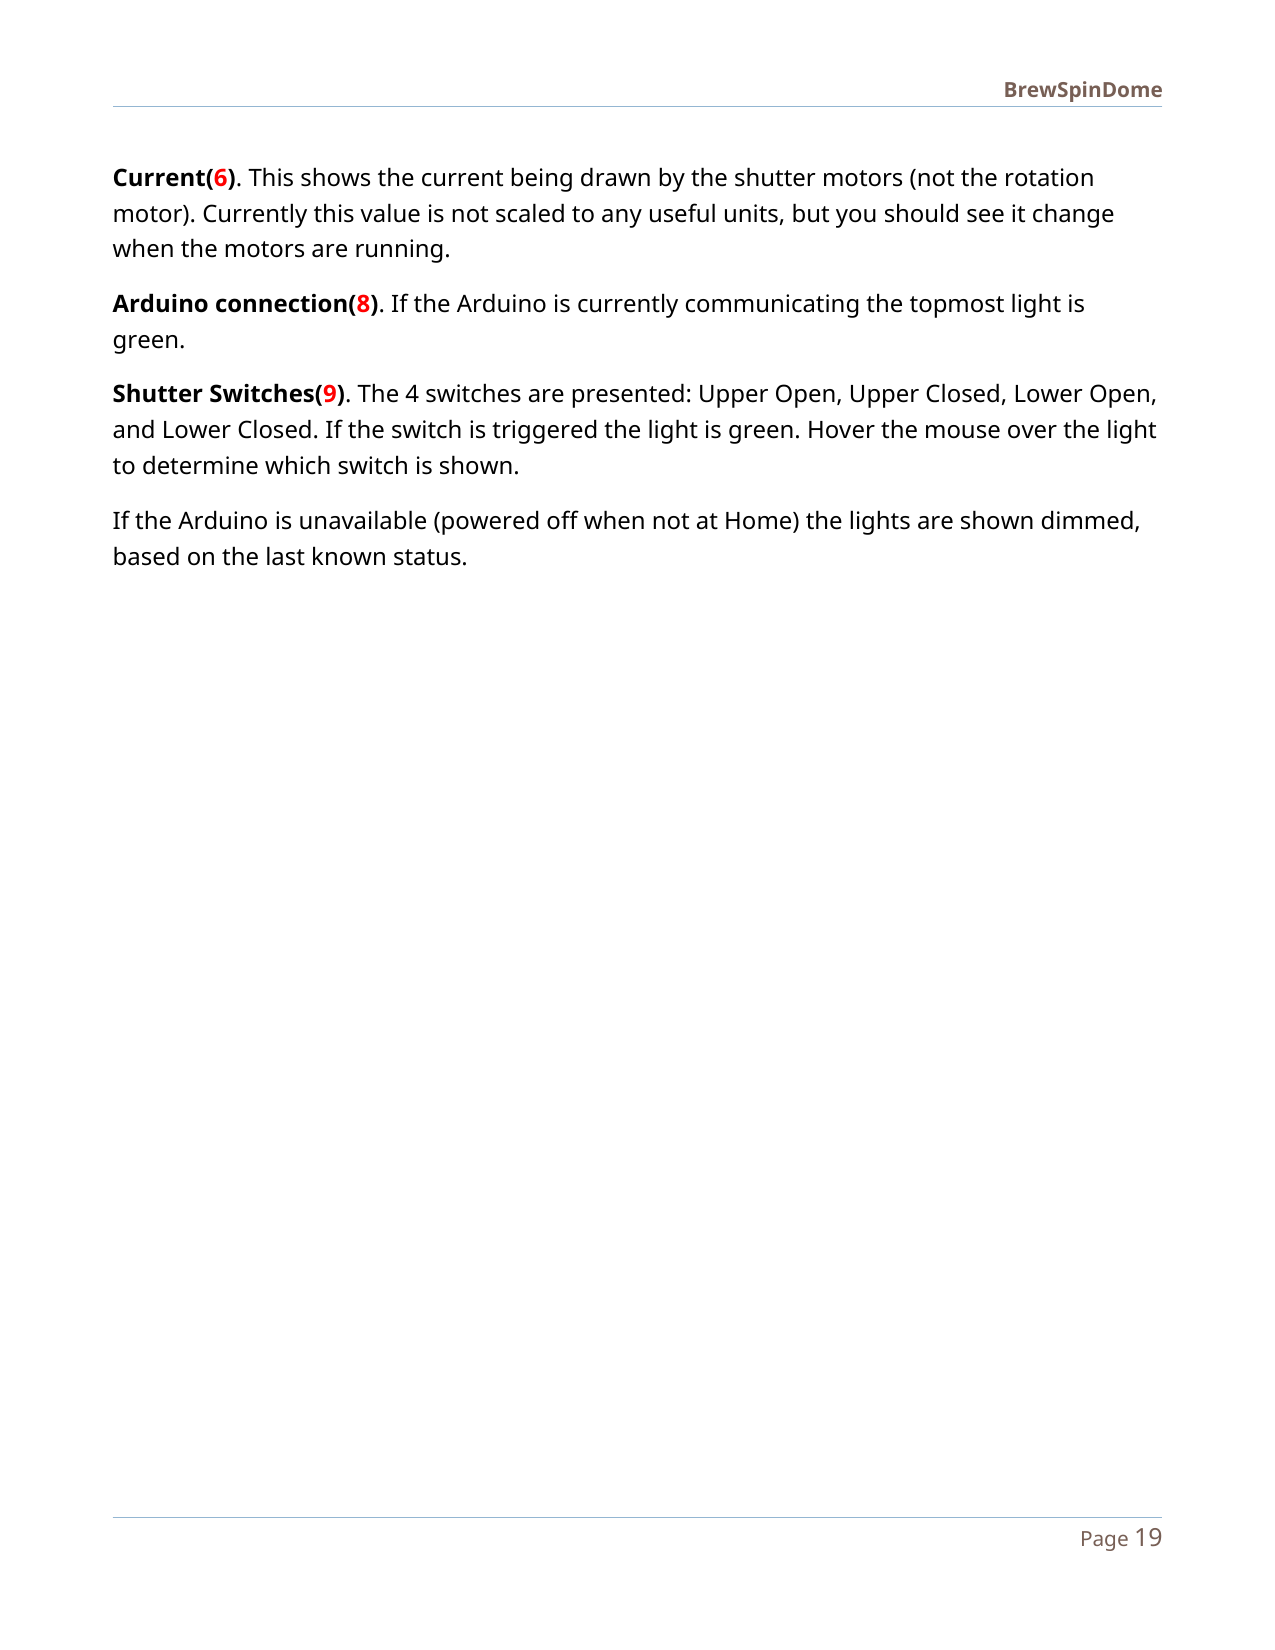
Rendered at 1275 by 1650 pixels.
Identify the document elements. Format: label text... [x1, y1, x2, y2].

text Arduino connection(8). If the Arduino is currently communicating the topmost light is green. [112, 287, 1162, 355]
text If the Arduino is unavailable (powered off when not at Home) the lights are shown dimmed, based on the last known status. [112, 503, 1162, 572]
text Current(6). This shows the current being drawn by the shutter motors (not the rotation motor). Currently this value is not scaled to any useful units, but you should see it change when the motors are running. [112, 161, 1162, 265]
text Shutter Switches(9). The 4 switches are presented: Upper Open, Upper Closed, Lower Open, and Lower Closed. If the switch is triggered the light is green. Hover the mouse over the light to determine which switch is shown. [112, 377, 1162, 482]
